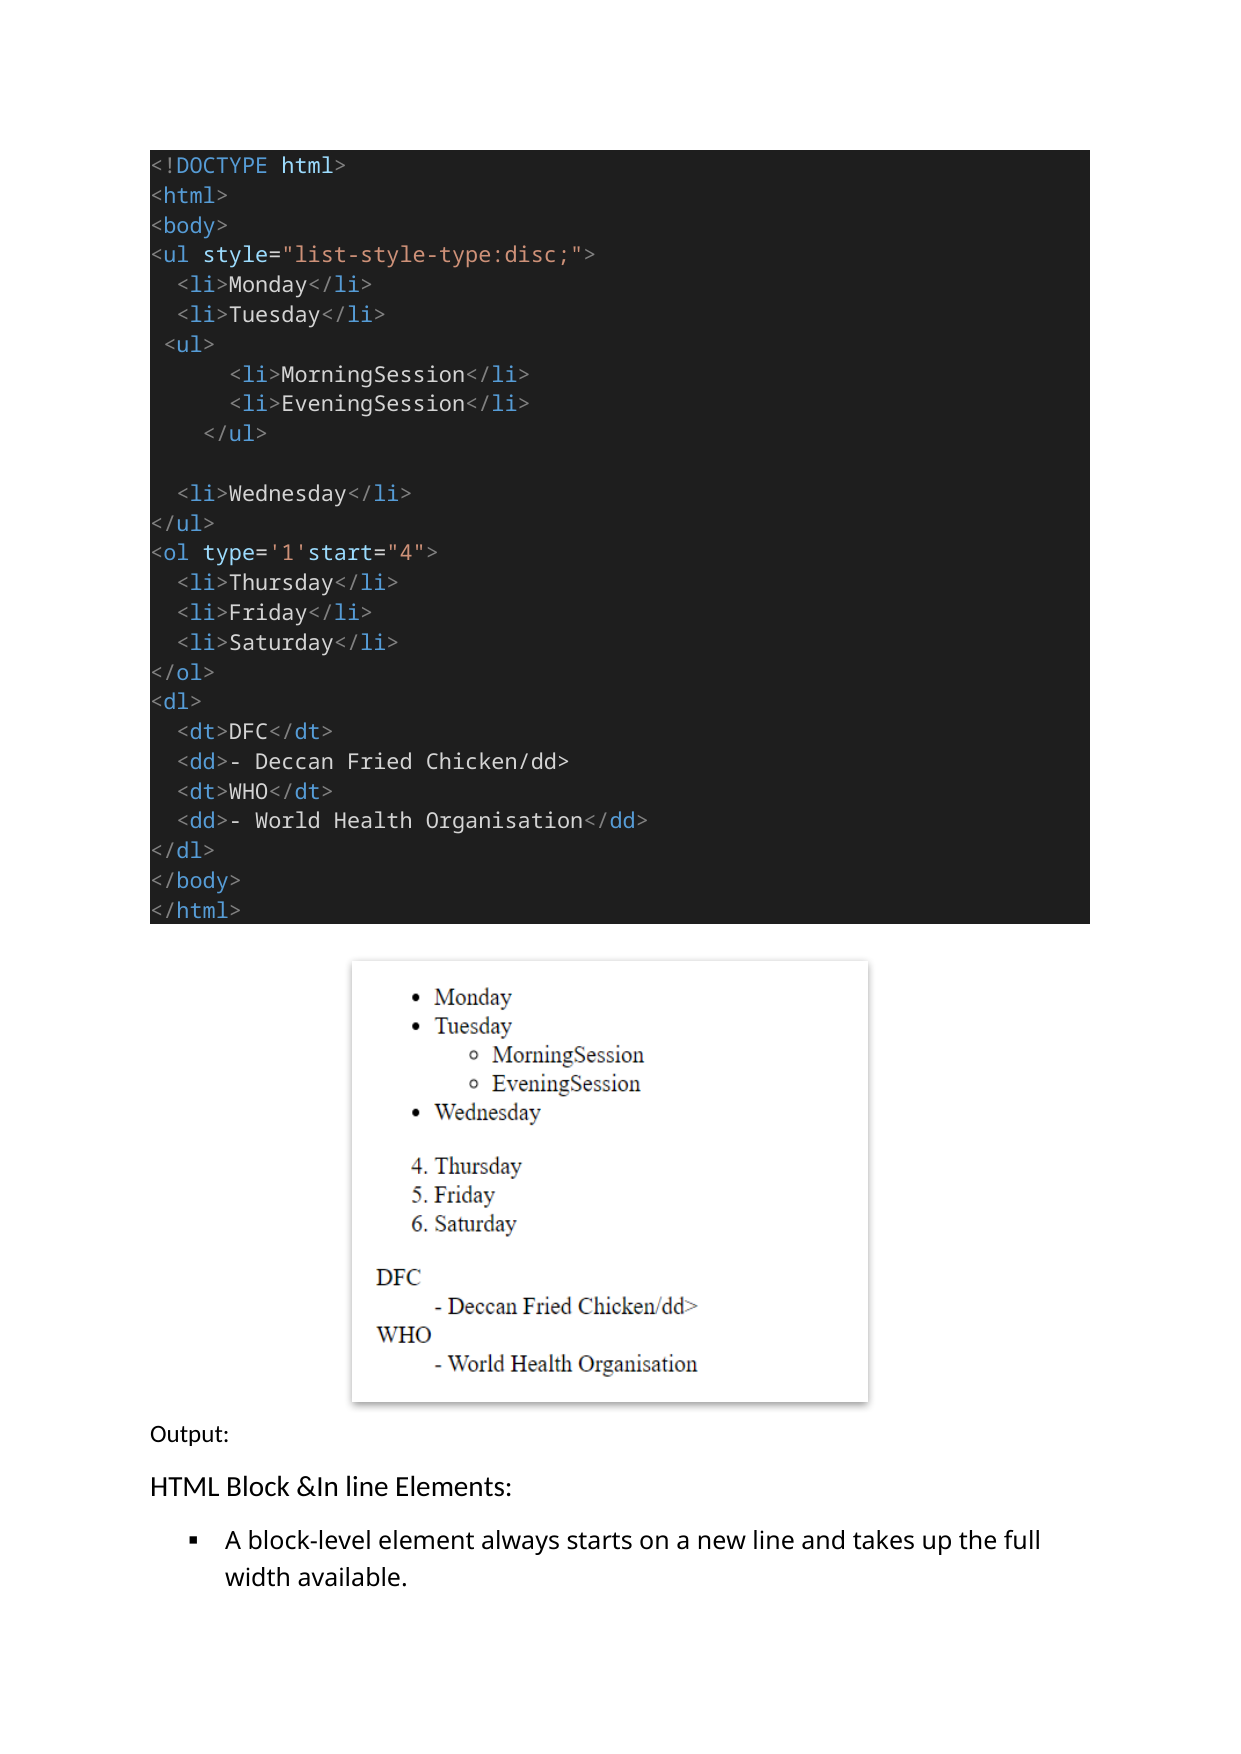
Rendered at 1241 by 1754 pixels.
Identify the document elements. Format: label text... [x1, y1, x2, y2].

text <ul style="list-style-type:disc;"> [150, 239, 1090, 269]
text </ul> [150, 418, 1090, 448]
text </body> [150, 865, 1090, 895]
text HTML Block &In line Elements: [150, 1468, 1090, 1503]
text <ul> [150, 329, 1090, 358]
text <dd>- Deccan Fried Chicken/dd> [150, 746, 1090, 776]
text <li>Saturday</li> [150, 627, 1090, 656]
text </dl> [150, 835, 1090, 865]
text </ol> [150, 656, 1090, 686]
text <body> [150, 209, 1090, 239]
text <li>Monday</li> [150, 269, 1090, 299]
text <dl> [150, 686, 1090, 716]
text <li>Tuesday</li> [150, 299, 1090, 329]
text <dt>DFC</dt> [150, 716, 1090, 746]
text <li>MorningSession</li> [150, 358, 1090, 388]
text </ul> [150, 507, 1090, 537]
text <li>EveningSession</li> [150, 388, 1090, 418]
text <ol type='1'start="4"> [150, 537, 1090, 567]
picture [367, 975, 853, 1388]
text <li>Friday</li> [150, 597, 1090, 627]
text <html> [150, 180, 1090, 209]
text <dt>WHO</dt> [150, 776, 1090, 805]
text </html> [150, 895, 1090, 924]
text <dd>- World Health Organisation</dd> [150, 805, 1090, 835]
text <!DOCTYPE html> [150, 150, 1090, 180]
list A block-level element always starts on a new line and takes up the full width available. [187, 1523, 1090, 1594]
text <li>Thursday</li> [150, 567, 1090, 597]
text <li>Wednesday</li> [150, 478, 1090, 507]
